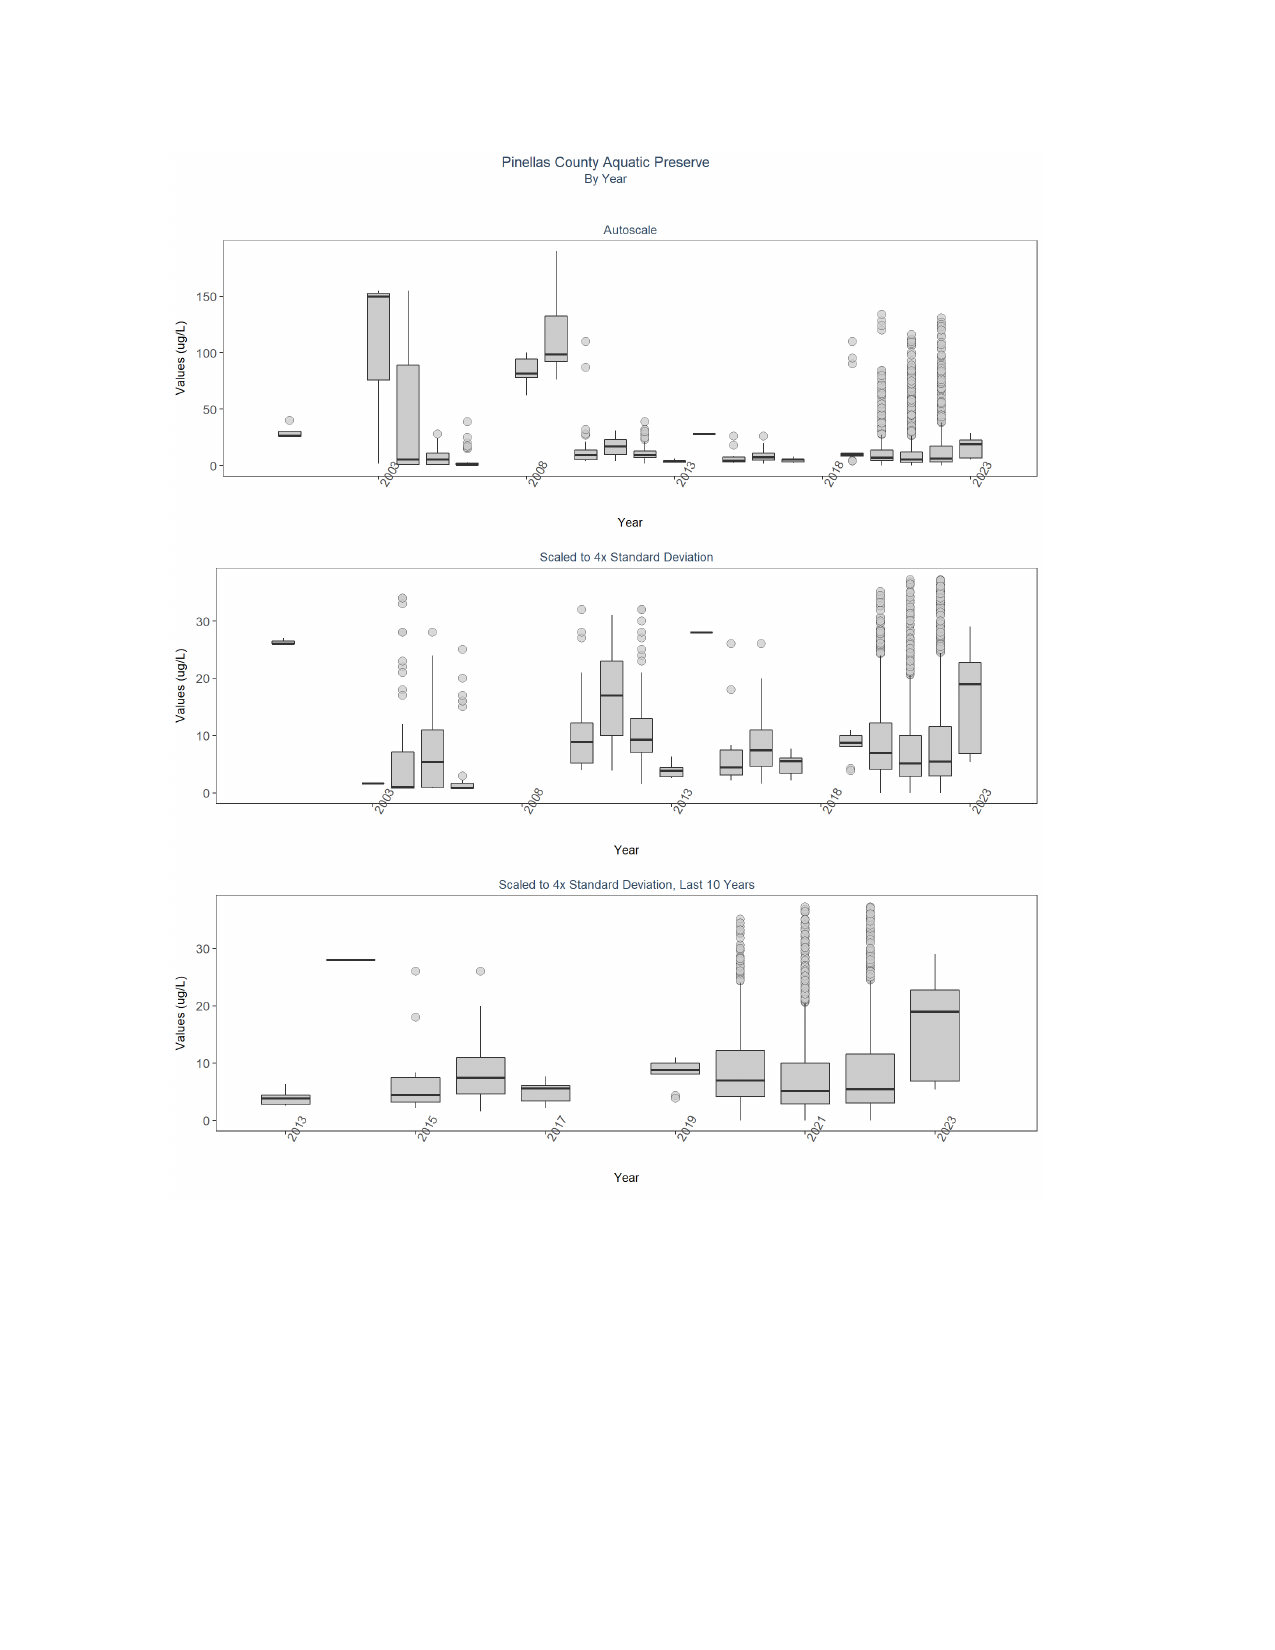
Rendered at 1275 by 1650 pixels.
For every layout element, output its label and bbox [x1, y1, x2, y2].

picture [168, 150, 1044, 1200]
